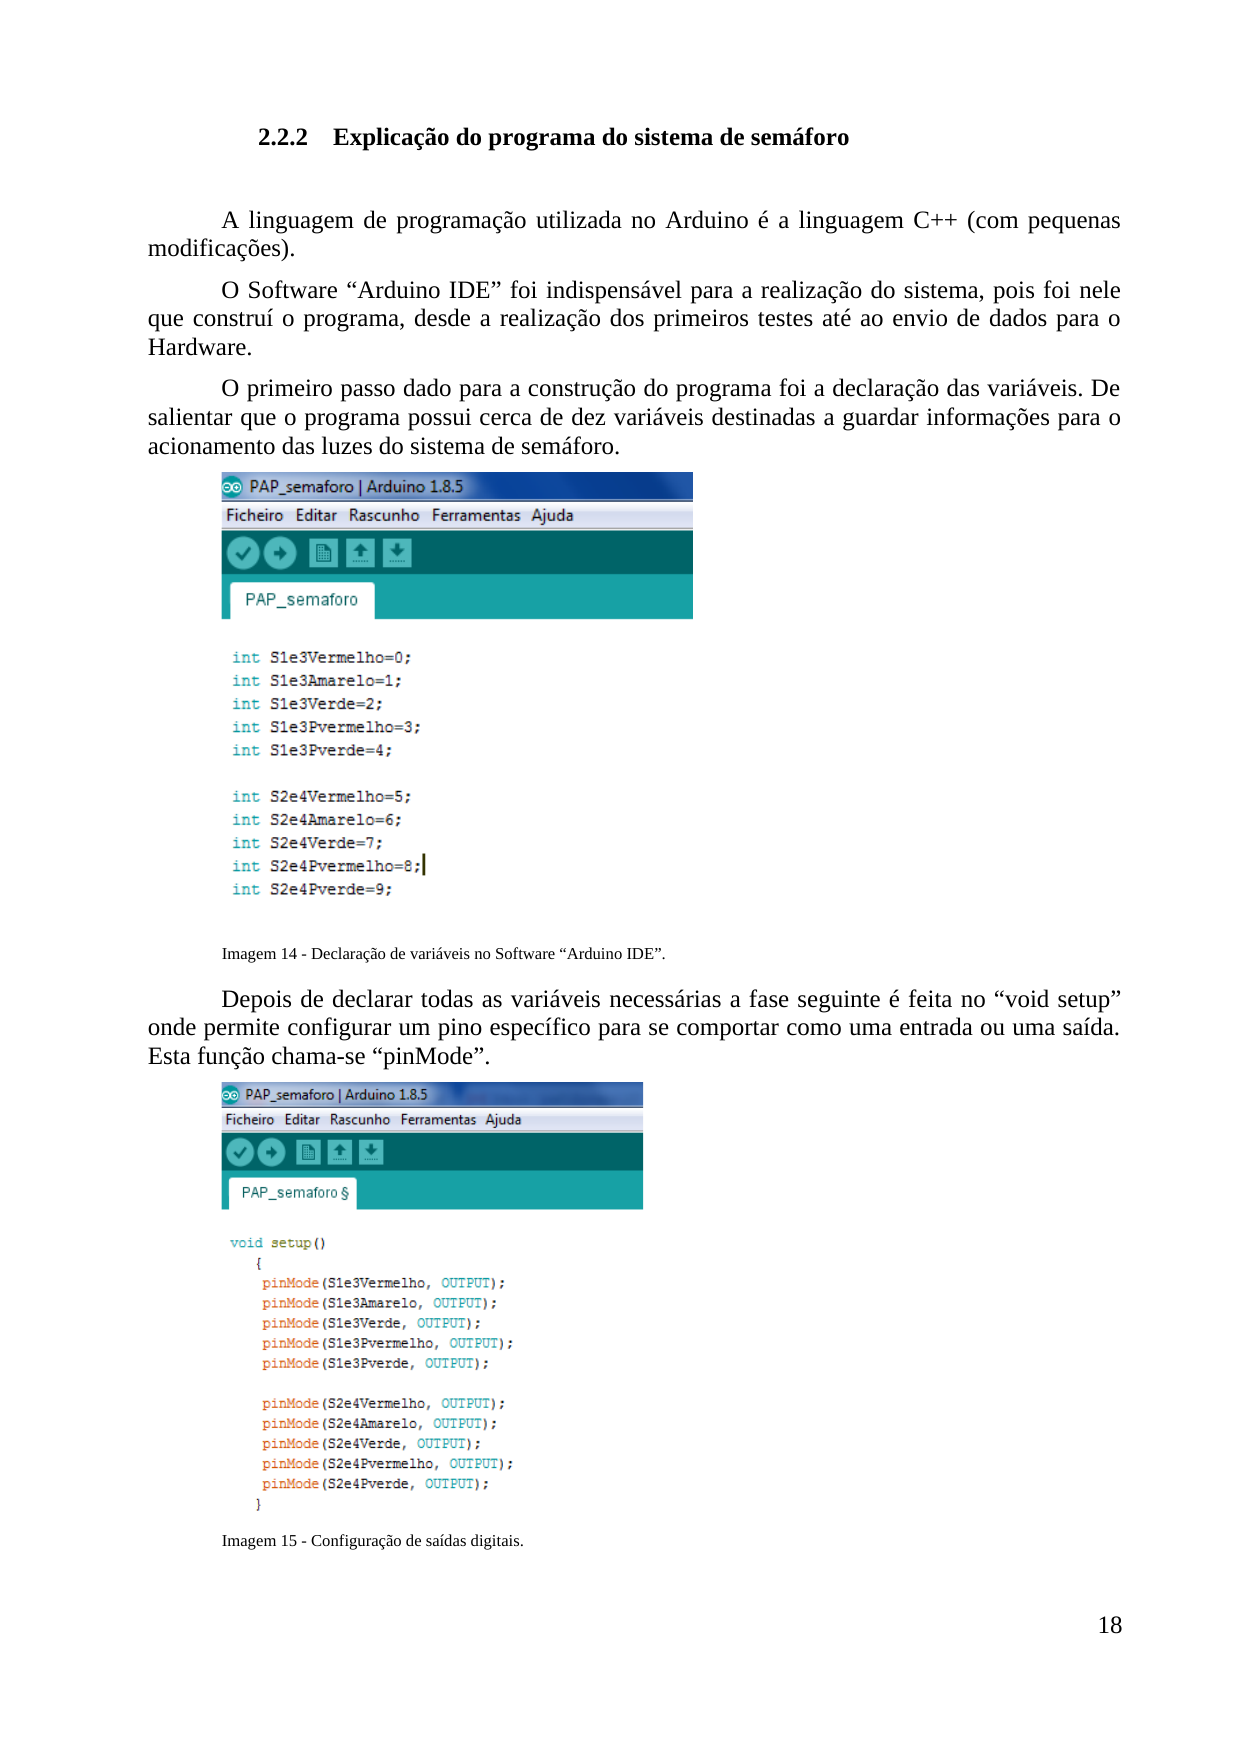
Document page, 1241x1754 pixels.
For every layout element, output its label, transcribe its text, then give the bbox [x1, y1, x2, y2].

text Depois de declarar todas as variáveis necessárias a fase seguinte é feita no “void setup” onde permite configurar um pino específico para se comportar como uma entrada ou uma saída. Esta função chama-se “pinMode”. [148, 984, 1122, 1070]
text O primeiro passo dado para a construção do programa foi a declaração das variáveis. De salientar que o programa possui cerca de dez variáveis destinadas a guardar informações para o acionamento das luzes do sistema de semáforo. [148, 373, 1122, 460]
text Imagem 15 - Configuração de saídas digitais. [148, 1531, 1122, 1550]
picture [221, 1082, 644, 1511]
picture [221, 472, 693, 923]
text A linguagem de programação utilizada no Arduino é a linguagem C++ (com pequenas modificações). [148, 205, 1122, 262]
subtitle Explicação do programa do sistema de semáforo [258, 122, 1122, 151]
text O Software “Arduino IDE” foi indispensável para a realização do sistema, pois foi nele que construí o programa, desde a realização dos primeiros testes até ao envio de dados para o Hardware. [148, 275, 1122, 361]
text Imagem 14 - Declaração de variáveis no Software “Arduino IDE”. [148, 944, 1122, 963]
